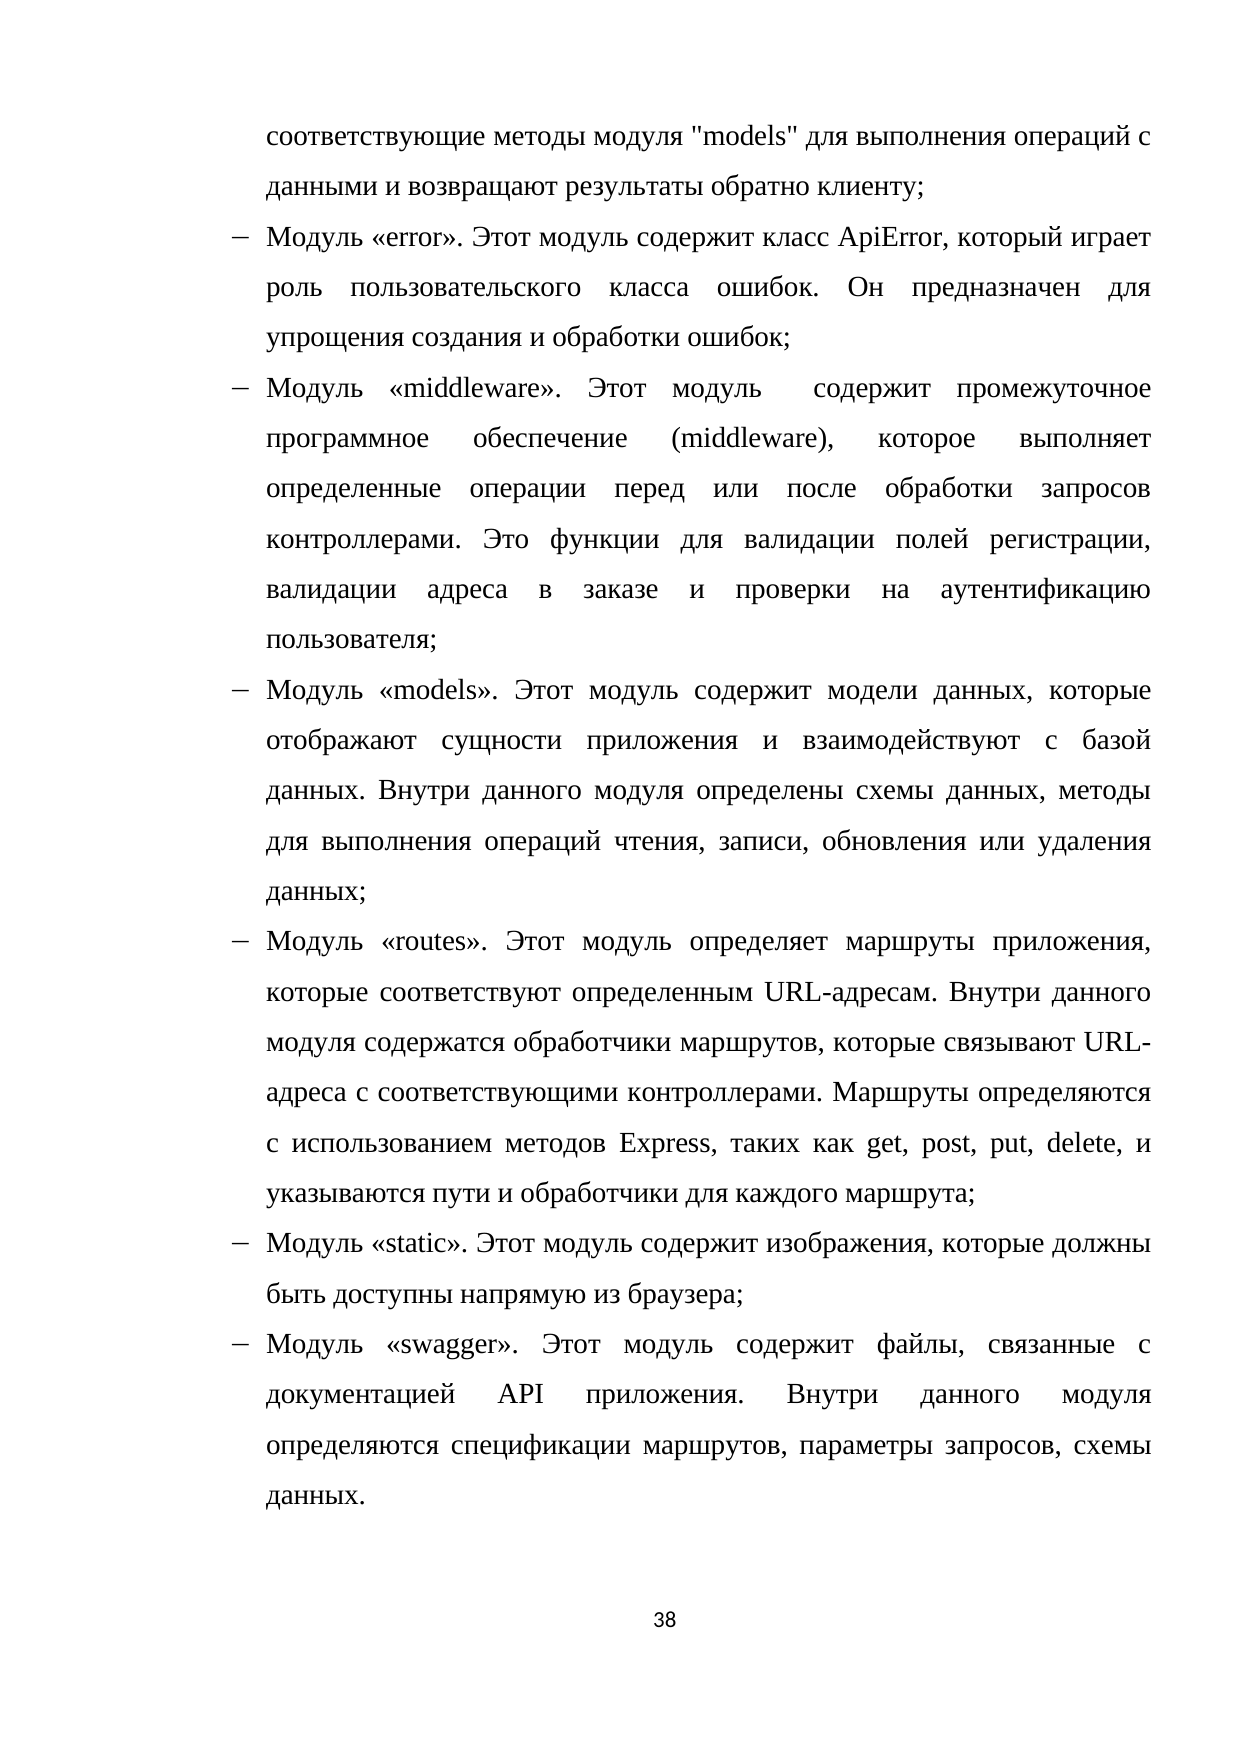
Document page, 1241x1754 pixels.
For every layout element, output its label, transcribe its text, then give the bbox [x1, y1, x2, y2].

text Модуль «routes». Этот модуль определяет маршруты приложения, которые соответствуют определенным URL-адресам. Внутри данного модуля содержатся обработчики маршрутов, которые связывают URL-адреса с соответствующими контроллерами. Маршруты определяются с использованием методов Express, таких как get, post, put, delete, и указываются пути и обработчики для каждого маршрута; [228, 923, 1152, 1209]
text Модуль «error». Этот модуль содержит класс ApiError, который играет роль пользовательского класса ошибок. Он предназначен для упрощения создания и обработки ошибок; [228, 219, 1152, 353]
text Модуль «models». Этот модуль содержит модели данных, которые отображают сущности приложения и взаимодействуют с базой данных. Внутри данного модуля определены схемы данных, методы для выполнения операций чтения, записи, обновления или удаления данных; [228, 672, 1152, 907]
text Модуль «middleware». Этот модуль содержит промежуточное программное обеспечение (middleware), которое выполняет определенные операции перед или после обработки запросов контроллерами. Это функции для валидации полей регистрации, валидации адреса в заказе и проверки на аутентификацию пользователя; [228, 370, 1152, 655]
text Модуль «static». Этот модуль содержит изображения, которые должны быть доступны напрямую из браузера; [228, 1225, 1152, 1309]
text Модуль «swagger». Этот модуль содержит файлы, связанные с документацией API приложения. Внутри данного модуля определяются спецификации маршрутов, параметры запросов, схемы данных. [228, 1326, 1152, 1511]
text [228, 118, 1152, 202]
